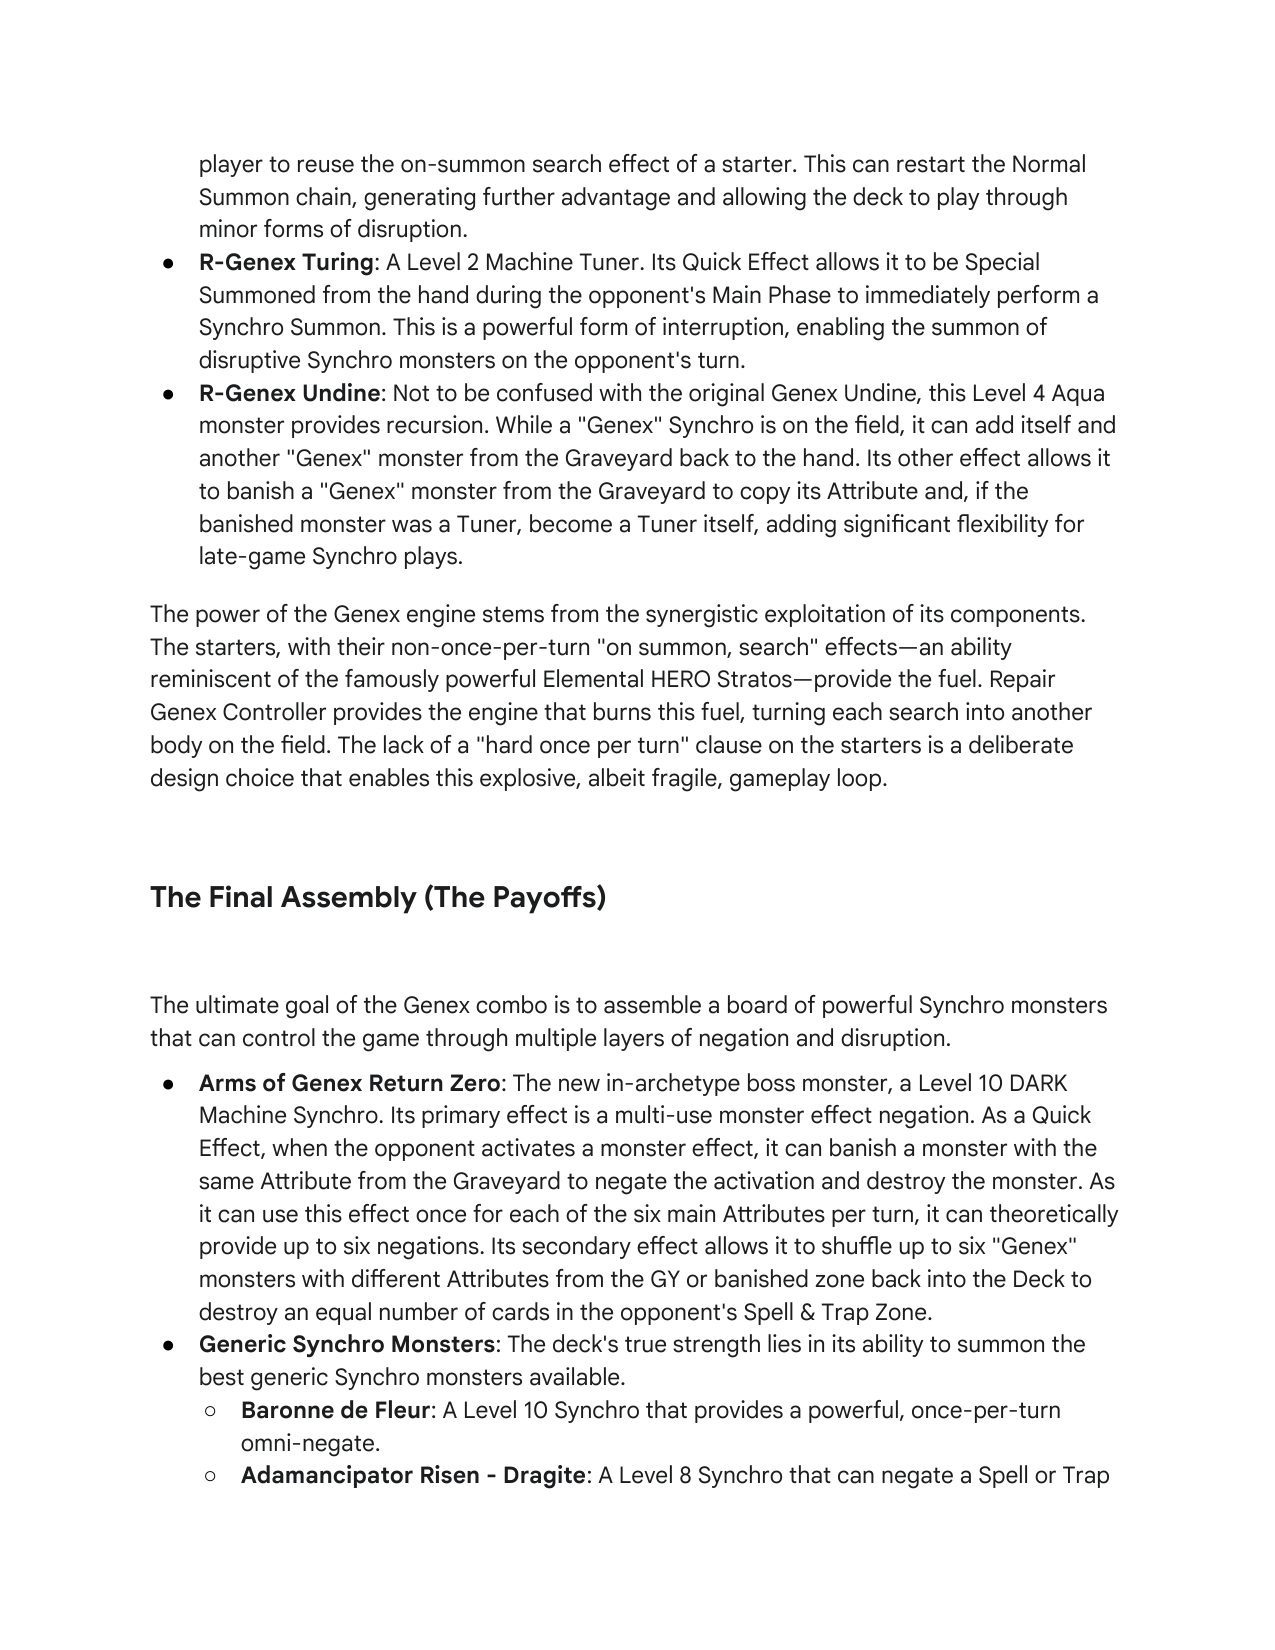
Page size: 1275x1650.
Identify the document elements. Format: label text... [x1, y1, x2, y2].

list R-Genex Turing: A Level 2 Machine Tuner. Its Quick Effect allows it to be Special Summoned from the hand during the opponent's Main Phase to immediately perform a Synchro Summon. This is a powerful form of interruption, enabling the summon of disruptive Synchro monsters on the opponent's turn. [161, 248, 1125, 375]
list Arms of Genex Return Zero: The new in-archetype boss monster, a Level 10 DARK Machine Synchro. Its primary effect is a multi-use monster effect negation. As a Quick Effect, when the opponent activates a monster effect, it can banish a monster with the same Attribute from the Graveyard to negate the activation and destroy the monster. As it can use this effect once for each of the six main Attributes per turn, it can theoretically provide up to six negations. Its secondary effect allows it to shuffle up to six "Genex" monsters with different Attributes from the GY or banished zone back into the Deck to destroy an equal number of cards in the opponent's Spell & Trap Zone. [161, 1069, 1125, 1327]
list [161, 150, 1125, 244]
list Baronne de Fleur: A Level 10 Synchro that provides a powerful, once-per-turn omni-negate. [203, 1396, 1125, 1457]
text The power of the Genex engine stems from the synergistic exploitation of its components. The starters, with their non-once-per-turn "on summon, search" effects—an ability reminiscent of the famously powerful Elemental HERO Stratos—provide the fuel. Repair Genex Controller provides the engine that burns this fuel, turning each search into another body on the field. The lack of a "hard once per turn" clause on the starters is a deliberate design choice that enables this explosive, albeit fragile, gameplay loop. [150, 600, 1125, 792]
list Generic Synchro Monsters: The deck's true strength lies in its ability to summon the best generic Synchro monsters available. [161, 1331, 1125, 1392]
subtitle The Final Assembly (The Payoffs) [150, 879, 1125, 916]
list R-Genex Undine: Not to be confused with the original Genex Undine, this Level 4 Aqua monster provides recursion. While a "Genex" Synchro is on the field, it can add itself and another "Genex" monster from the Graveyard back to the hand. Its other effect allows it to banish a "Genex" monster from the Graveyard to copy its Attribute and, if the banished monster was a Tuner, become a Tuner itself, adding significant flexibility for late-game Synchro plays. [161, 379, 1125, 571]
text The ultimate goal of the Genex combo is to assemble a board of powerful Synchro monsters that can control the game through multiple layers of negation and disruption. [150, 991, 1125, 1052]
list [203, 1461, 1125, 1490]
